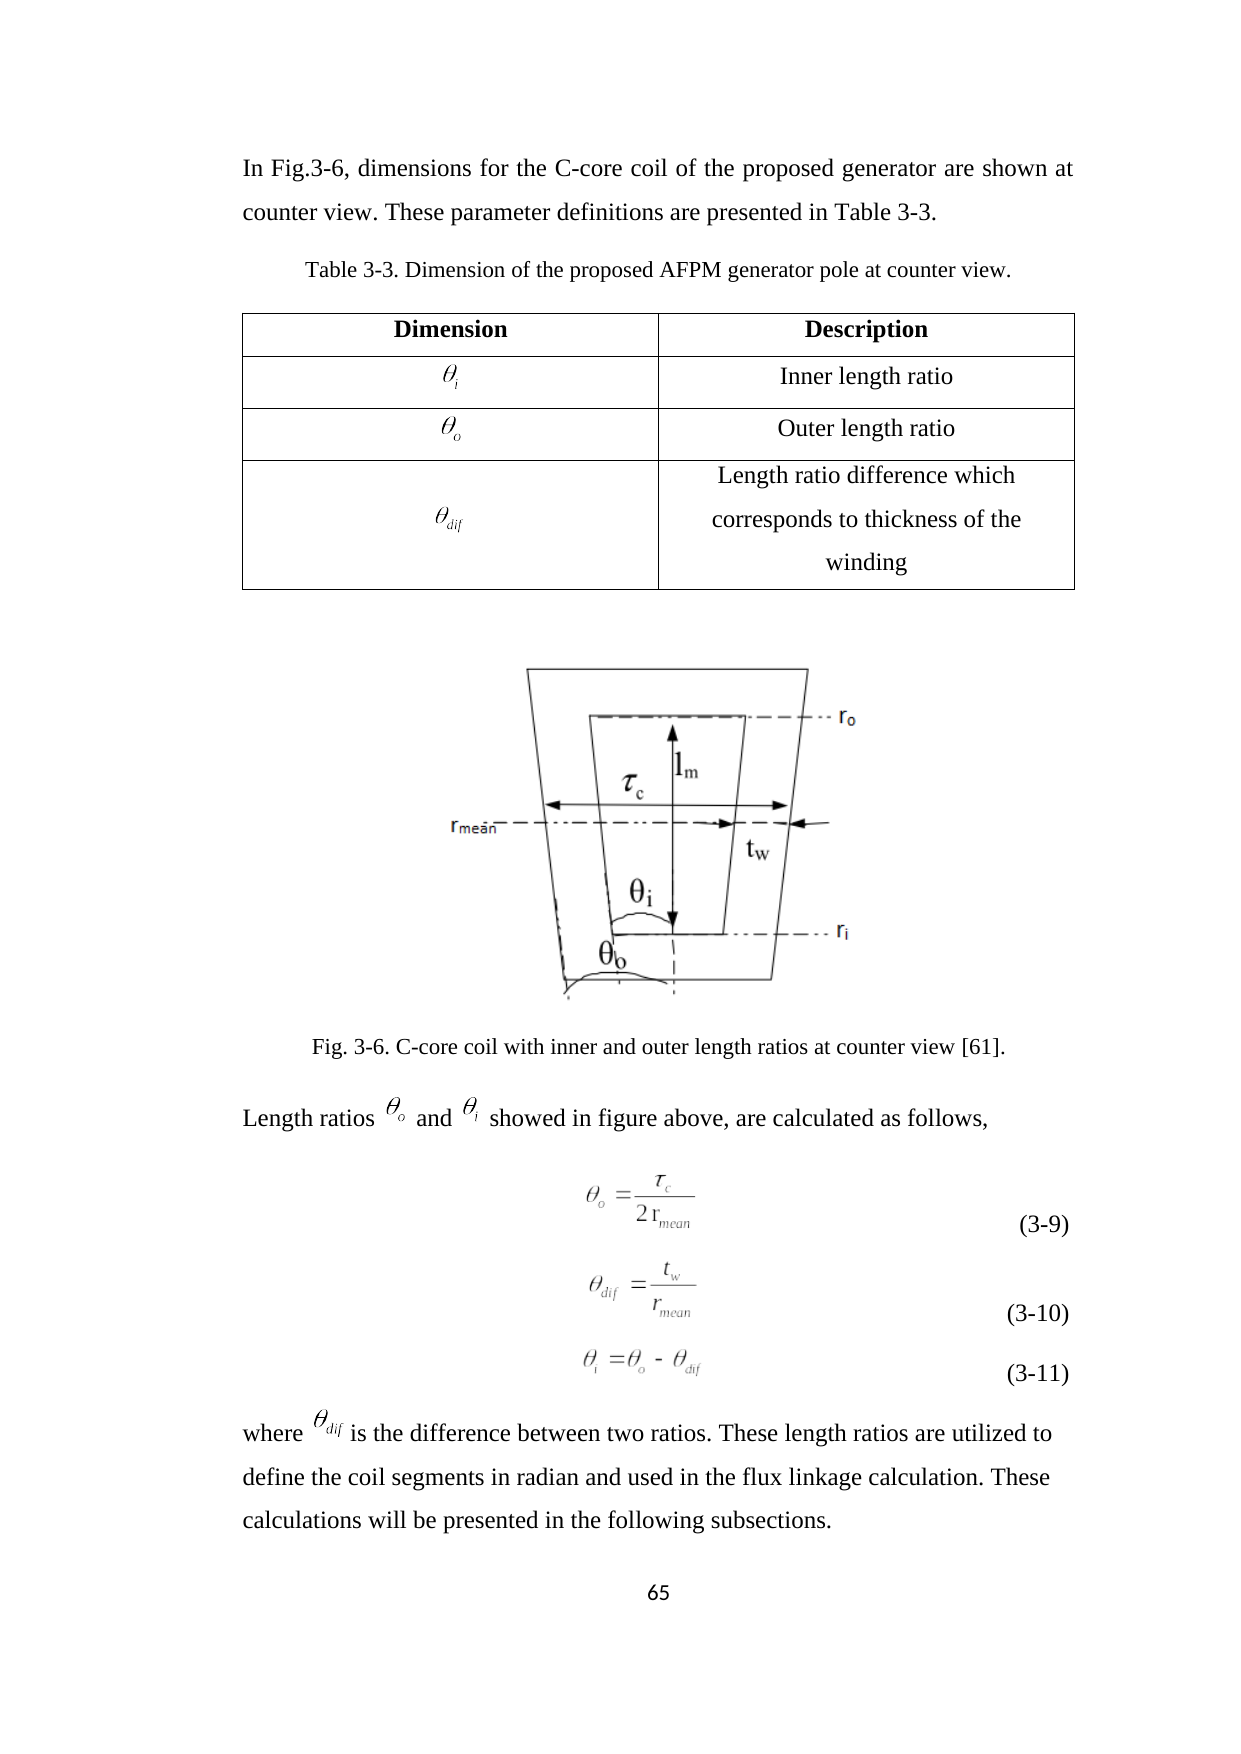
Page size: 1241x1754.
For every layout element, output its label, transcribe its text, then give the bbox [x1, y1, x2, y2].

table_cell Outer length ratio [659, 409, 1074, 459]
text Fig. 3-6. C-core coil with inner and outer length ratios at counter view [61]. [242, 1033, 1075, 1059]
text Table 3-3. Dimension of the proposed AFPM generator pole at counter view. [242, 256, 1075, 283]
picture [444, 649, 873, 1003]
table_header Description [659, 314, 1074, 356]
text In Fig.3-6, dimensions for the C-core coil of the proposed generator are shown at counter view. These parameter definitions are presented in Table 3-3. [242, 153, 1075, 225]
table_cell Inner length ratio [659, 357, 1074, 407]
table_cell [243, 409, 658, 459]
text Length ratios and showed in figure above, are calculated as follows, [242, 1089, 1075, 1132]
table_header Dimension [243, 314, 658, 356]
list (3-11) [317, 1341, 1075, 1387]
list where is the difference between two ratios. These length ratios are utilized to define the coil segments in radian and used in the flux linkage calculation. These calculations will be presented in the following subsections. [242, 1401, 1075, 1533]
table_cell [243, 357, 658, 407]
list (3-9) [317, 1163, 1075, 1238]
table_cell [243, 461, 658, 589]
list (3-10) [317, 1252, 1075, 1327]
table_cell Length ratio difference which corresponds to thickness of the winding [659, 461, 1074, 589]
